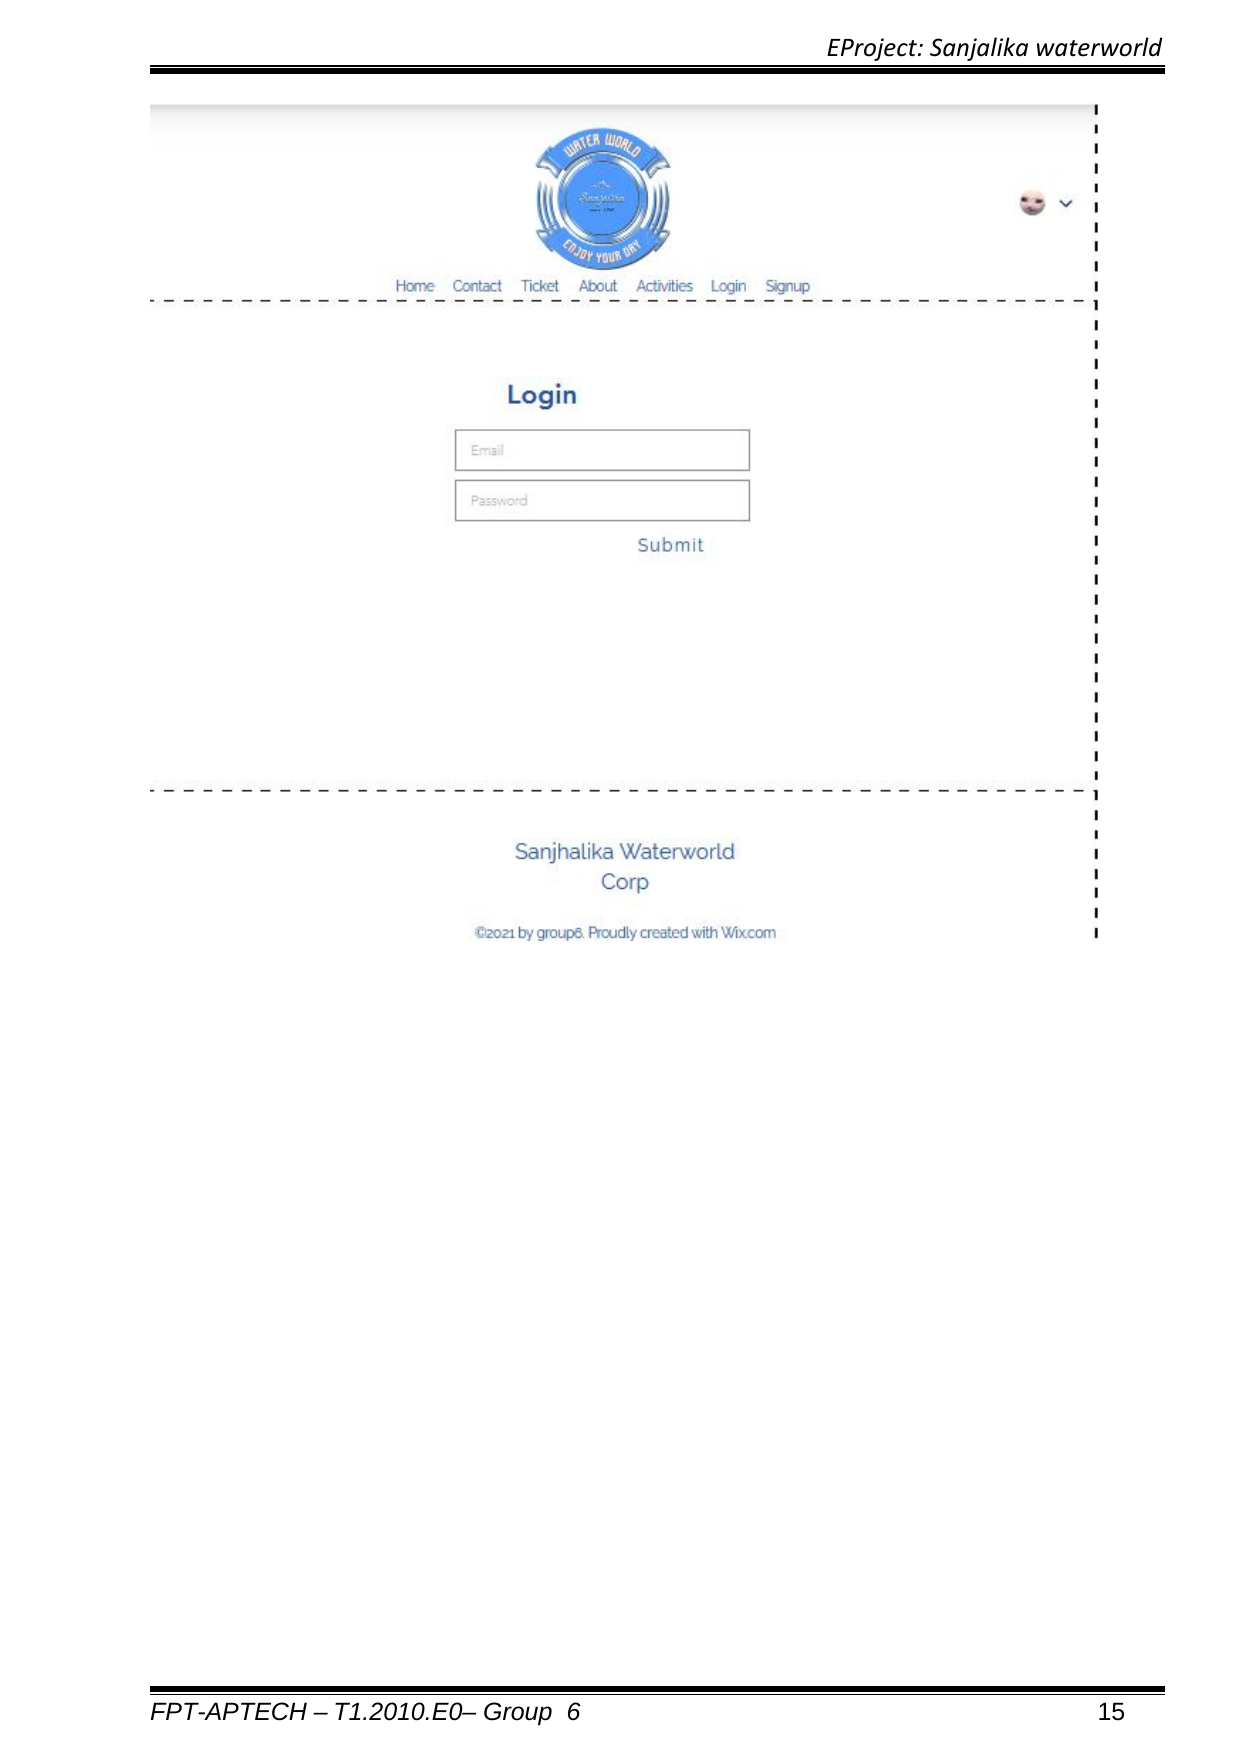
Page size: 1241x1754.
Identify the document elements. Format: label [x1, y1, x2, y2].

picture [150, 102, 1098, 944]
